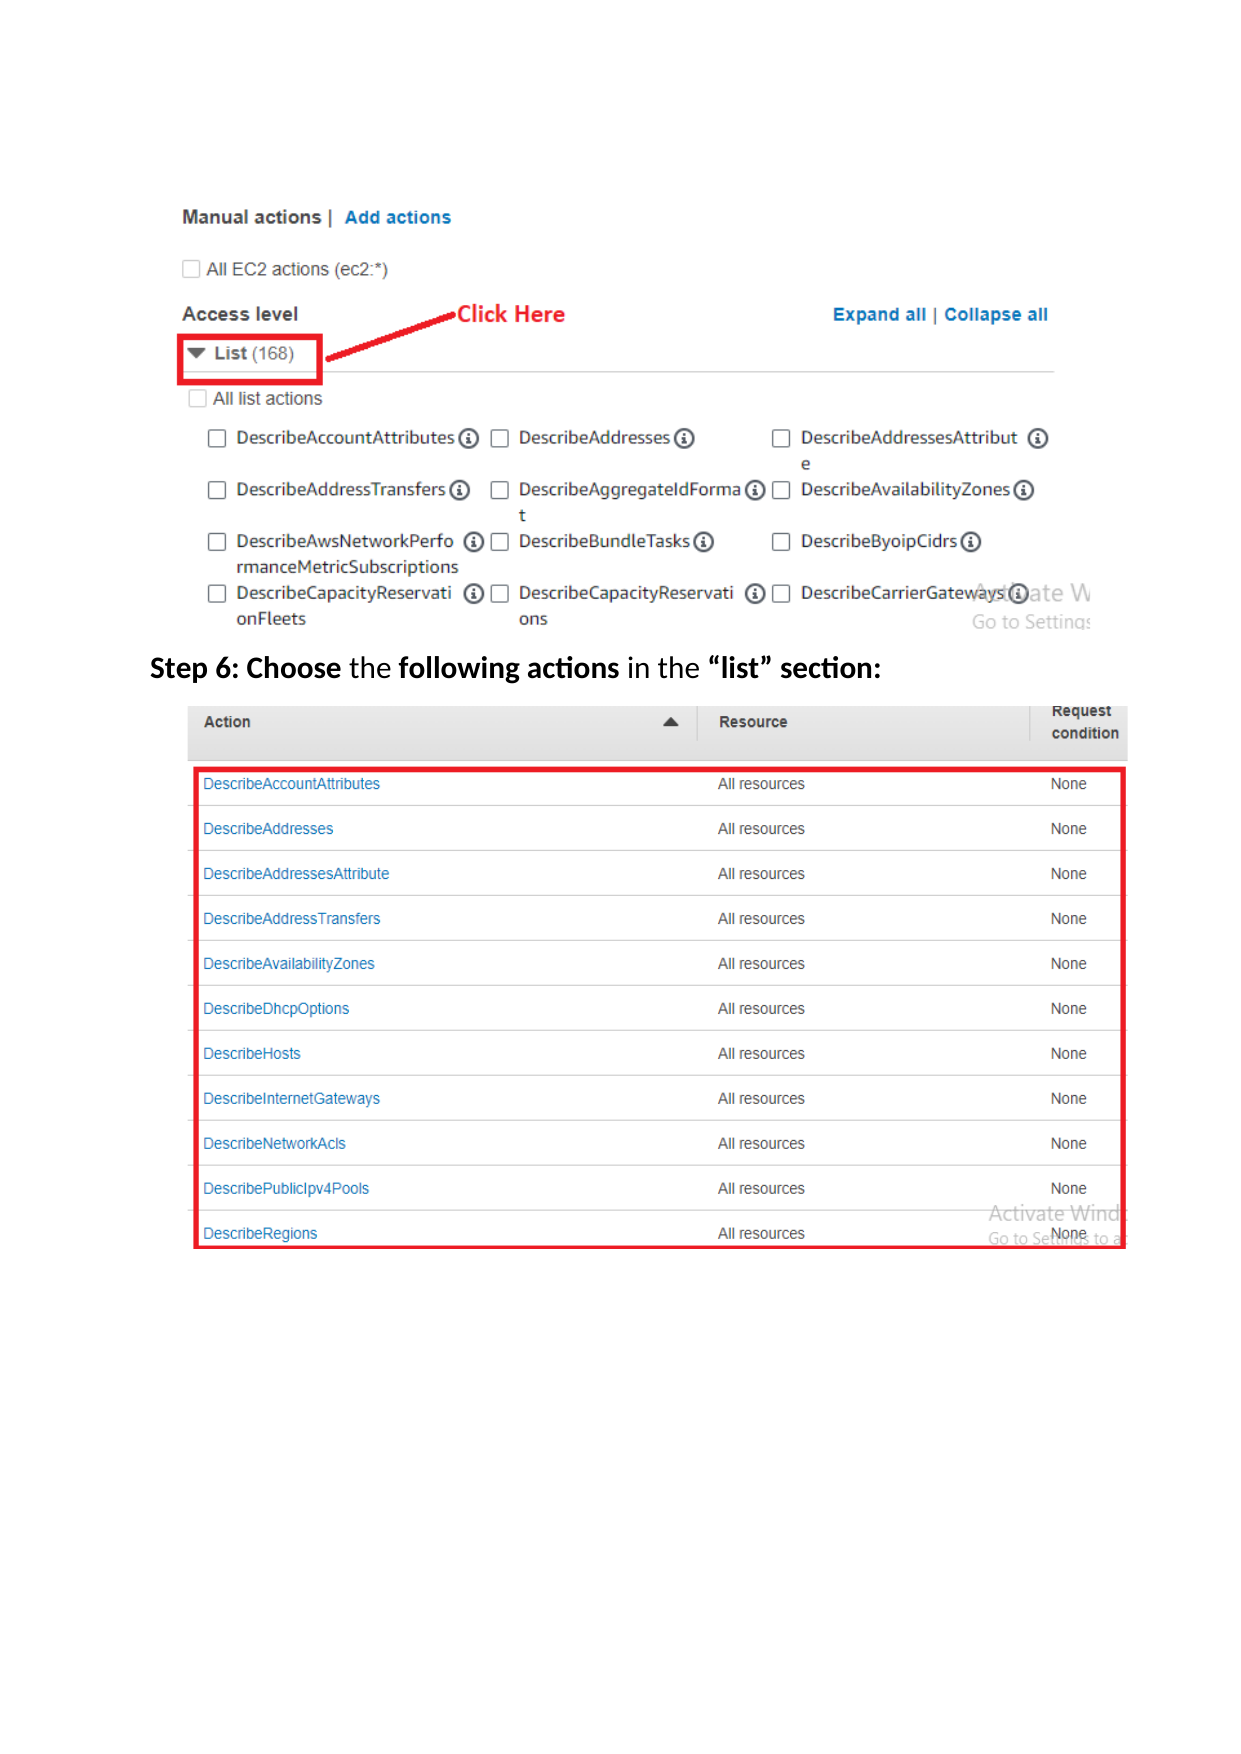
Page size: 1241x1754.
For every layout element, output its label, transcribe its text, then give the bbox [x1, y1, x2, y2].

text Step 6: Choose the following actions in the “list” section: [150, 648, 1090, 686]
picture [187, 706, 1128, 1249]
picture [150, 207, 1091, 630]
